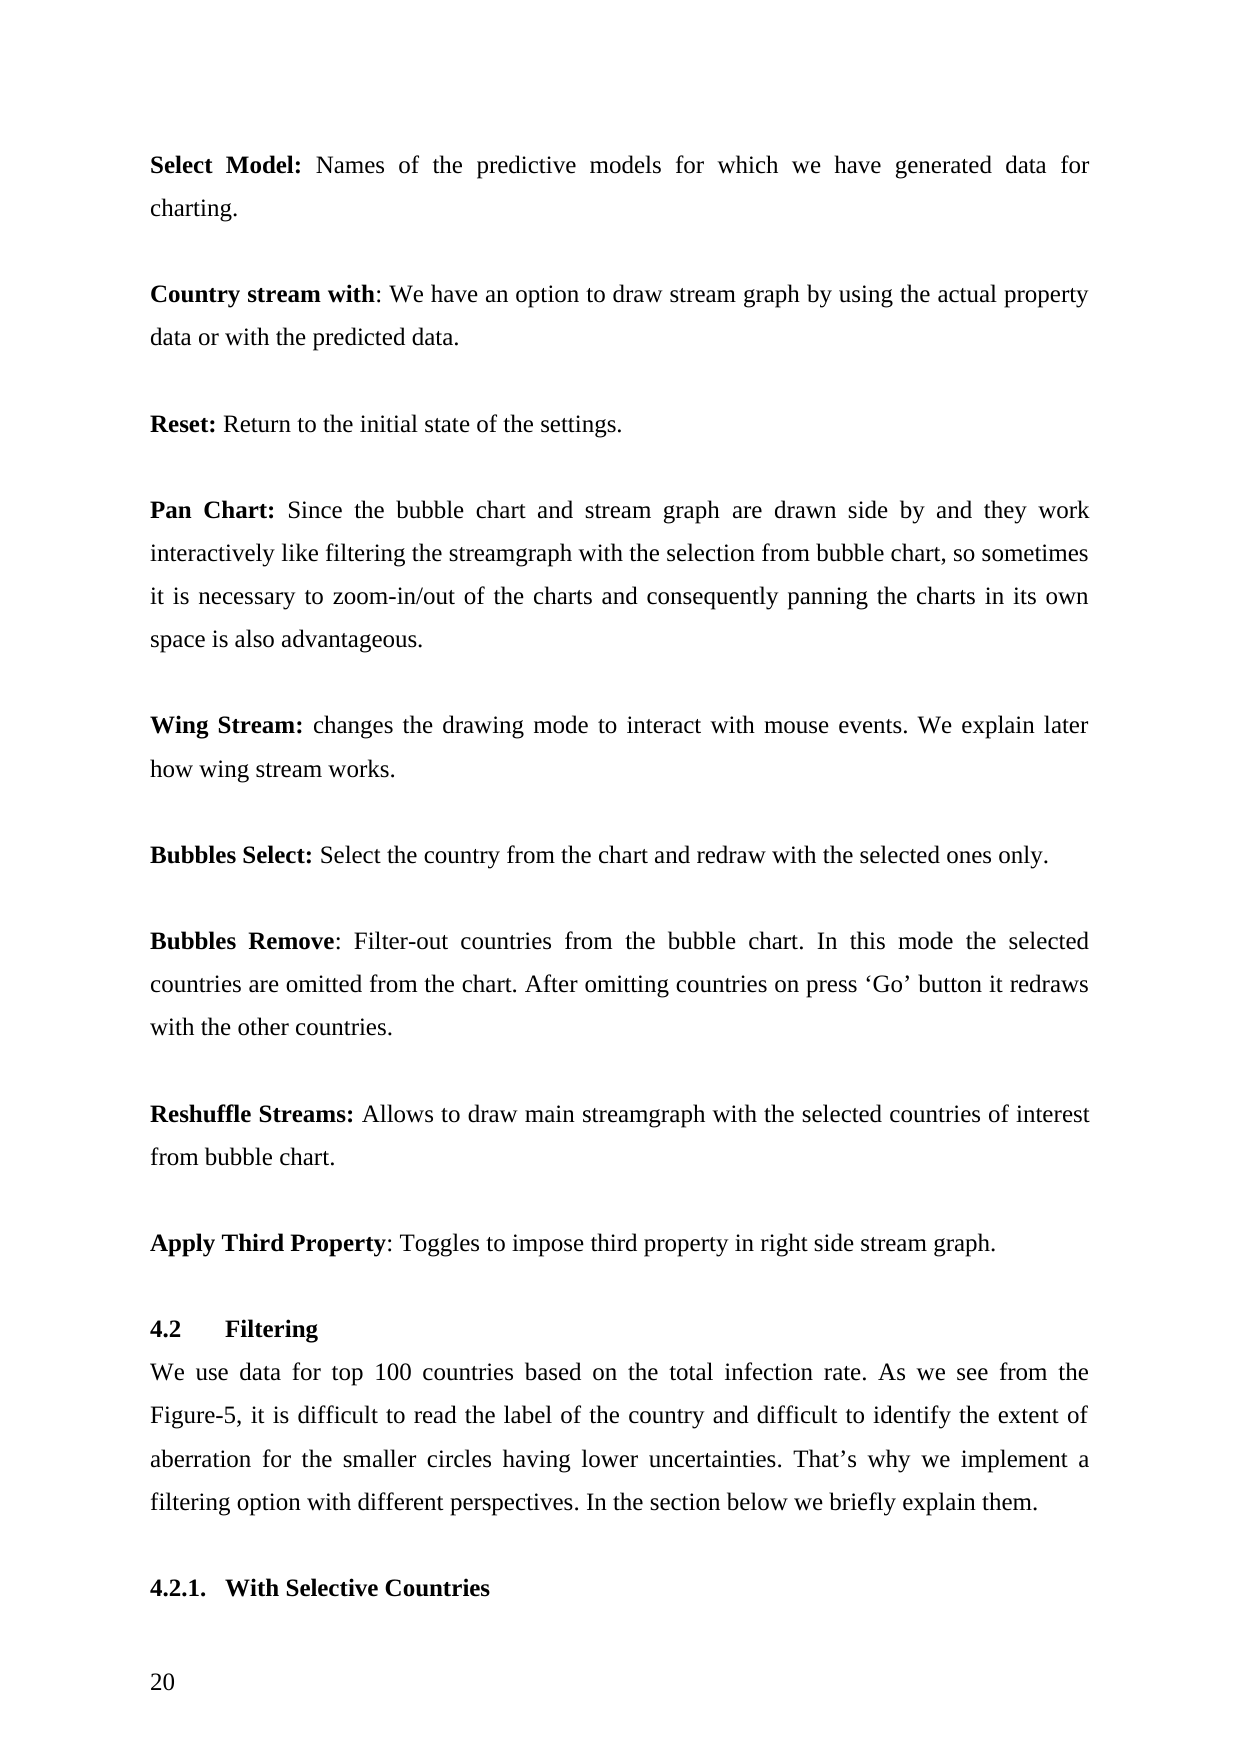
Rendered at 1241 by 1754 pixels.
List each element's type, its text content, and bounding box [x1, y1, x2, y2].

text 4.2.1. With Selective Countries [150, 1573, 1090, 1602]
text Wing Stream: changes the drawing mode to interact with mouse events. We explain later how wing stream works. [150, 711, 1090, 782]
text Country stream with: We have an option to draw stream graph by using the actual property data or with the predicted data. [150, 279, 1090, 351]
text 4.2 Filtering [150, 1314, 1090, 1343]
text Select Model: Names of the predictive models for which we have generated data for charting. [150, 150, 1090, 222]
text Apply Third Property: Toggles to impose third property in right side stream graph. [150, 1228, 1090, 1257]
text Bubbles Select: Select the country from the chart and redraw with the selected ones only. [150, 840, 1090, 869]
text Reset: Return to the initial state of the settings. [150, 409, 1090, 437]
text We use data for top 100 countries based on the total infection rate. As we see from the Figure-5, it is difficult to read the label of the country and difficult to identify the extent of aberration for the smaller circles having lower uncertainties. That’s why we implement a filtering option with different perspectives. In the section below we briefly explain them. [150, 1357, 1090, 1516]
text Bubbles Remove: Filter-out countries from the bubble chart. In this mode the selected countries are omitted from the chart. After omitting countries on press ‘Go’ button it redraws with the other countries. [150, 926, 1090, 1041]
text Pan Chart: Since the bubble chart and stream graph are drawn side by and they work interactively like filtering the streamgraph with the selection from bubble chart, so sometimes it is necessary to zoom-in/out of the charts and consequently panning the charts in its own space is also advantageous. [150, 495, 1090, 653]
text Reshuffle Streams: Allows to draw main streamgraph with the selected countries of interest from bubble chart. [150, 1099, 1090, 1171]
